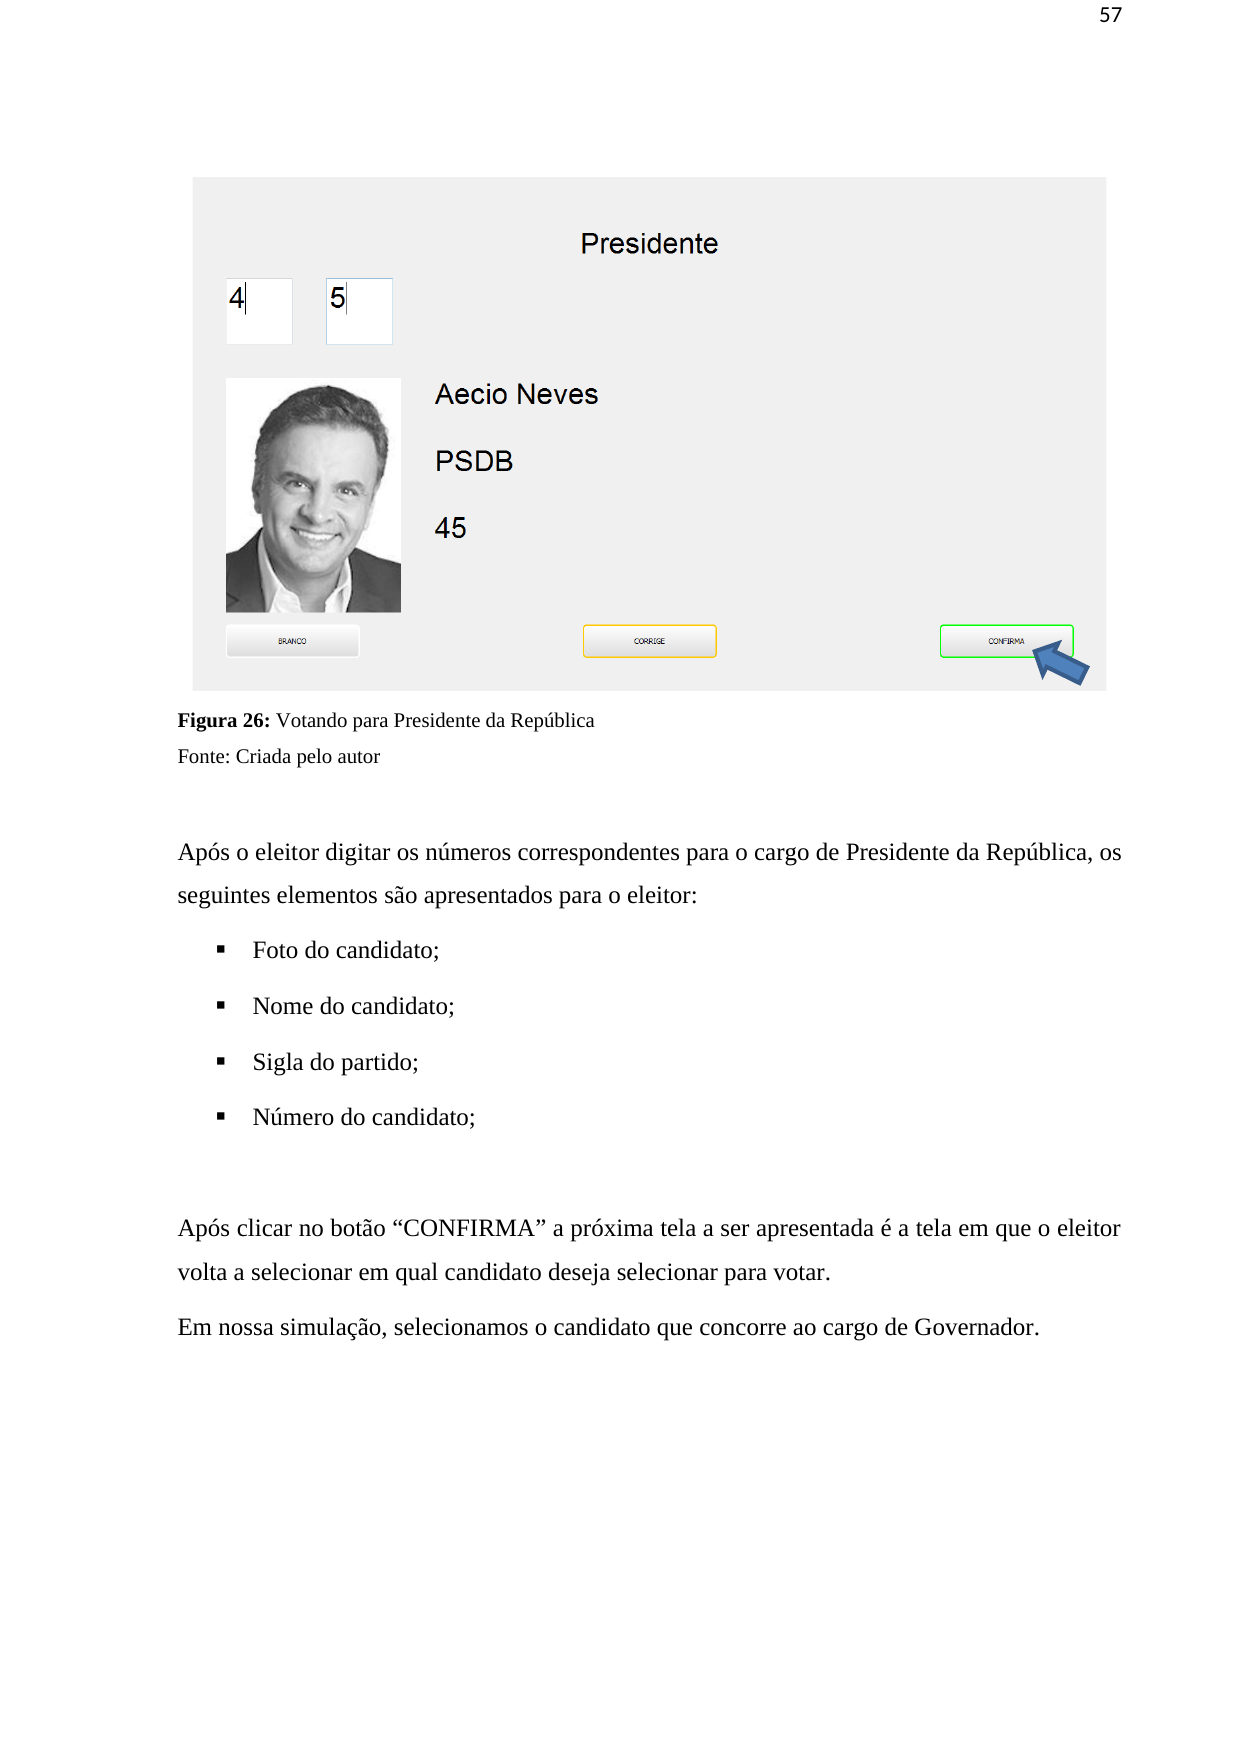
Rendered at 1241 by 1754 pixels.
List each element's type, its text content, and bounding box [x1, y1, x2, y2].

picture [192, 177, 1107, 691]
text Após clicar no botão “CONFIRMA” a próxima tela a ser apresentada é a tela em que o eleitor volta a selecionar em qual candidato deseja selecionar para votar. [177, 1213, 1122, 1285]
text Fonte: Criada pelo autor [177, 744, 1122, 768]
text Figura 26: Votando para Presidente da República [177, 708, 1122, 732]
list Nome do candidato; [215, 991, 1122, 1020]
list Sigla do partido; [215, 1047, 1122, 1075]
list Foto do candidato; [215, 935, 1122, 964]
text Em nossa simulação, selecionamos o candidato que concorre ao cargo de Governador. [177, 1312, 1122, 1341]
list Número do candidato; [215, 1102, 1122, 1131]
text Após o eleitor digitar os números correspondentes para o cargo de Presidente da República, os seguintes elementos são apresentados para o eleitor: [177, 837, 1122, 908]
